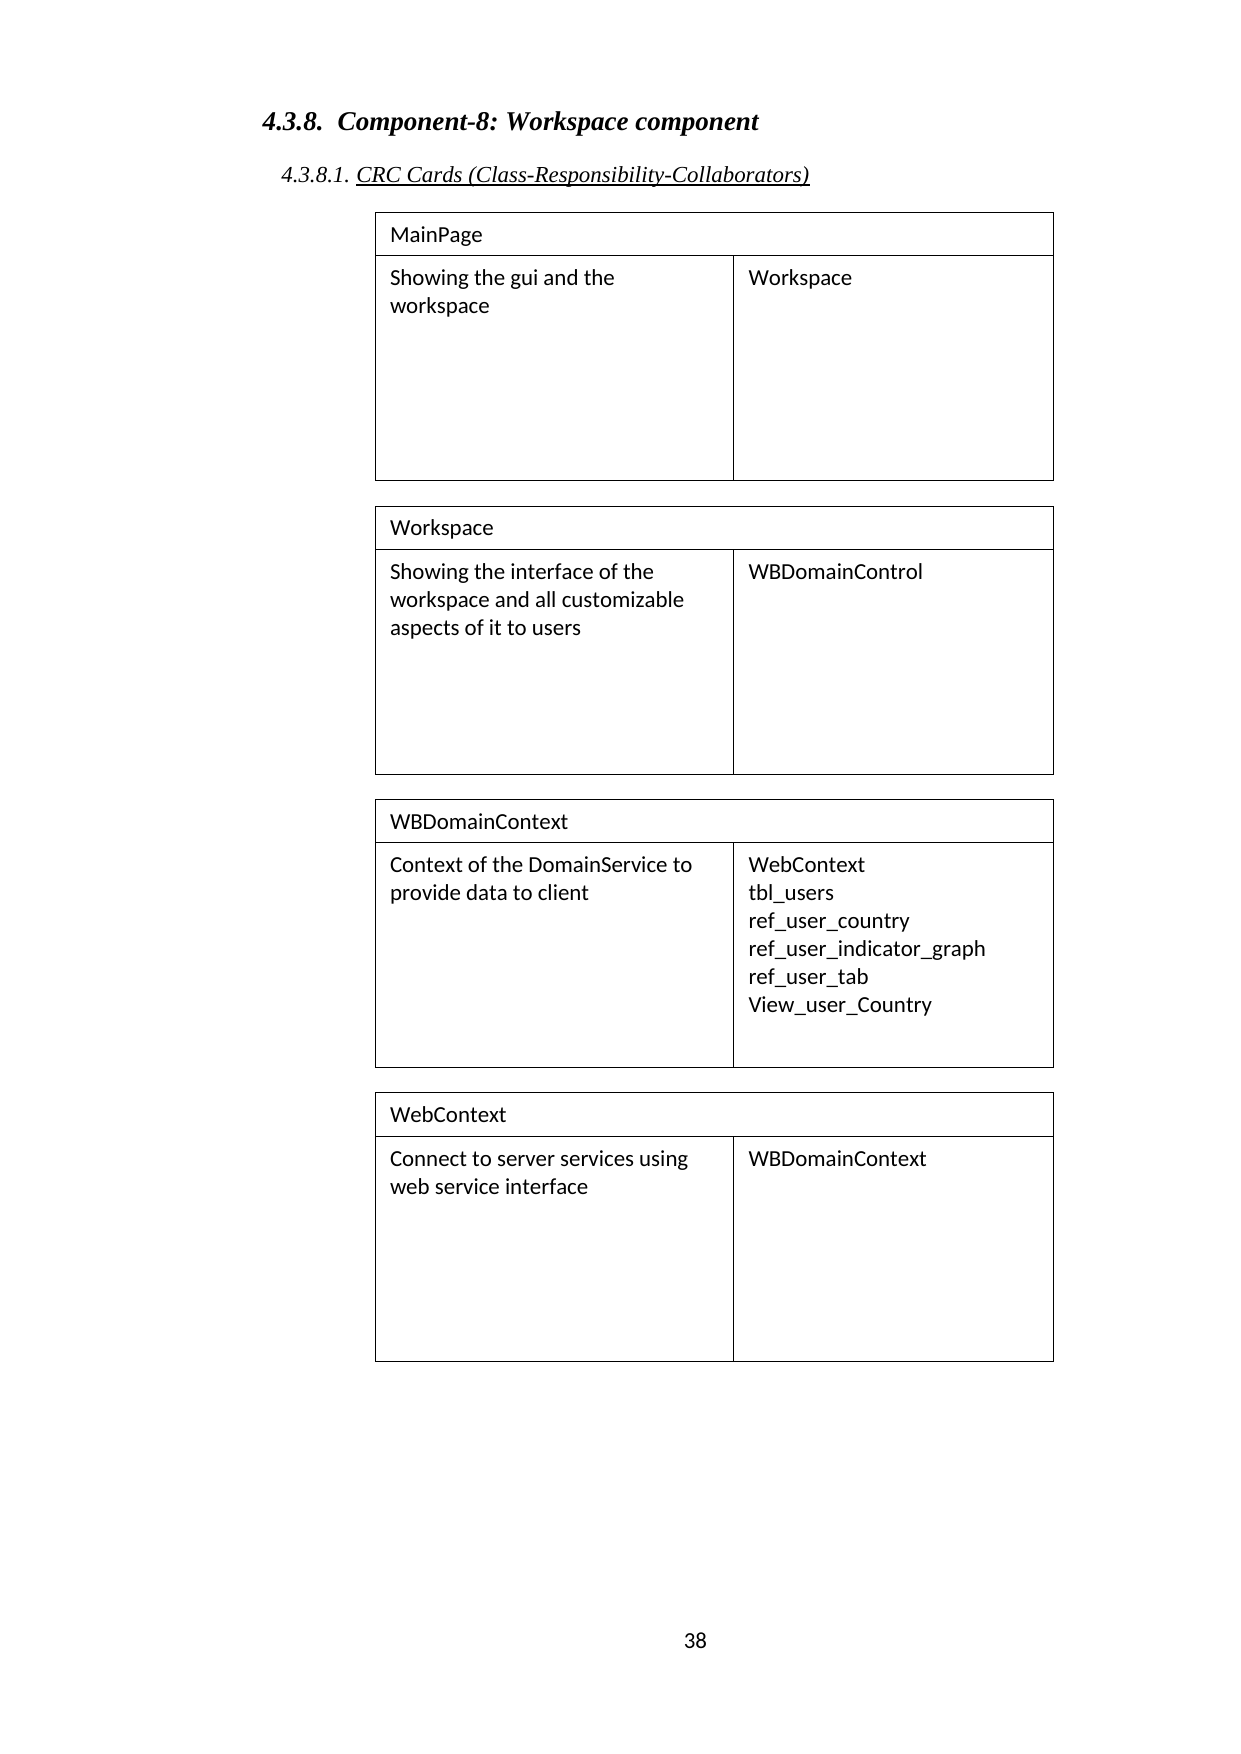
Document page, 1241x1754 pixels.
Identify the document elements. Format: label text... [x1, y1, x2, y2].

list Component-8: Workspace component [262, 105, 1165, 136]
list CRC Cards (Class-Responsibility-Collaborators) [281, 162, 1165, 188]
